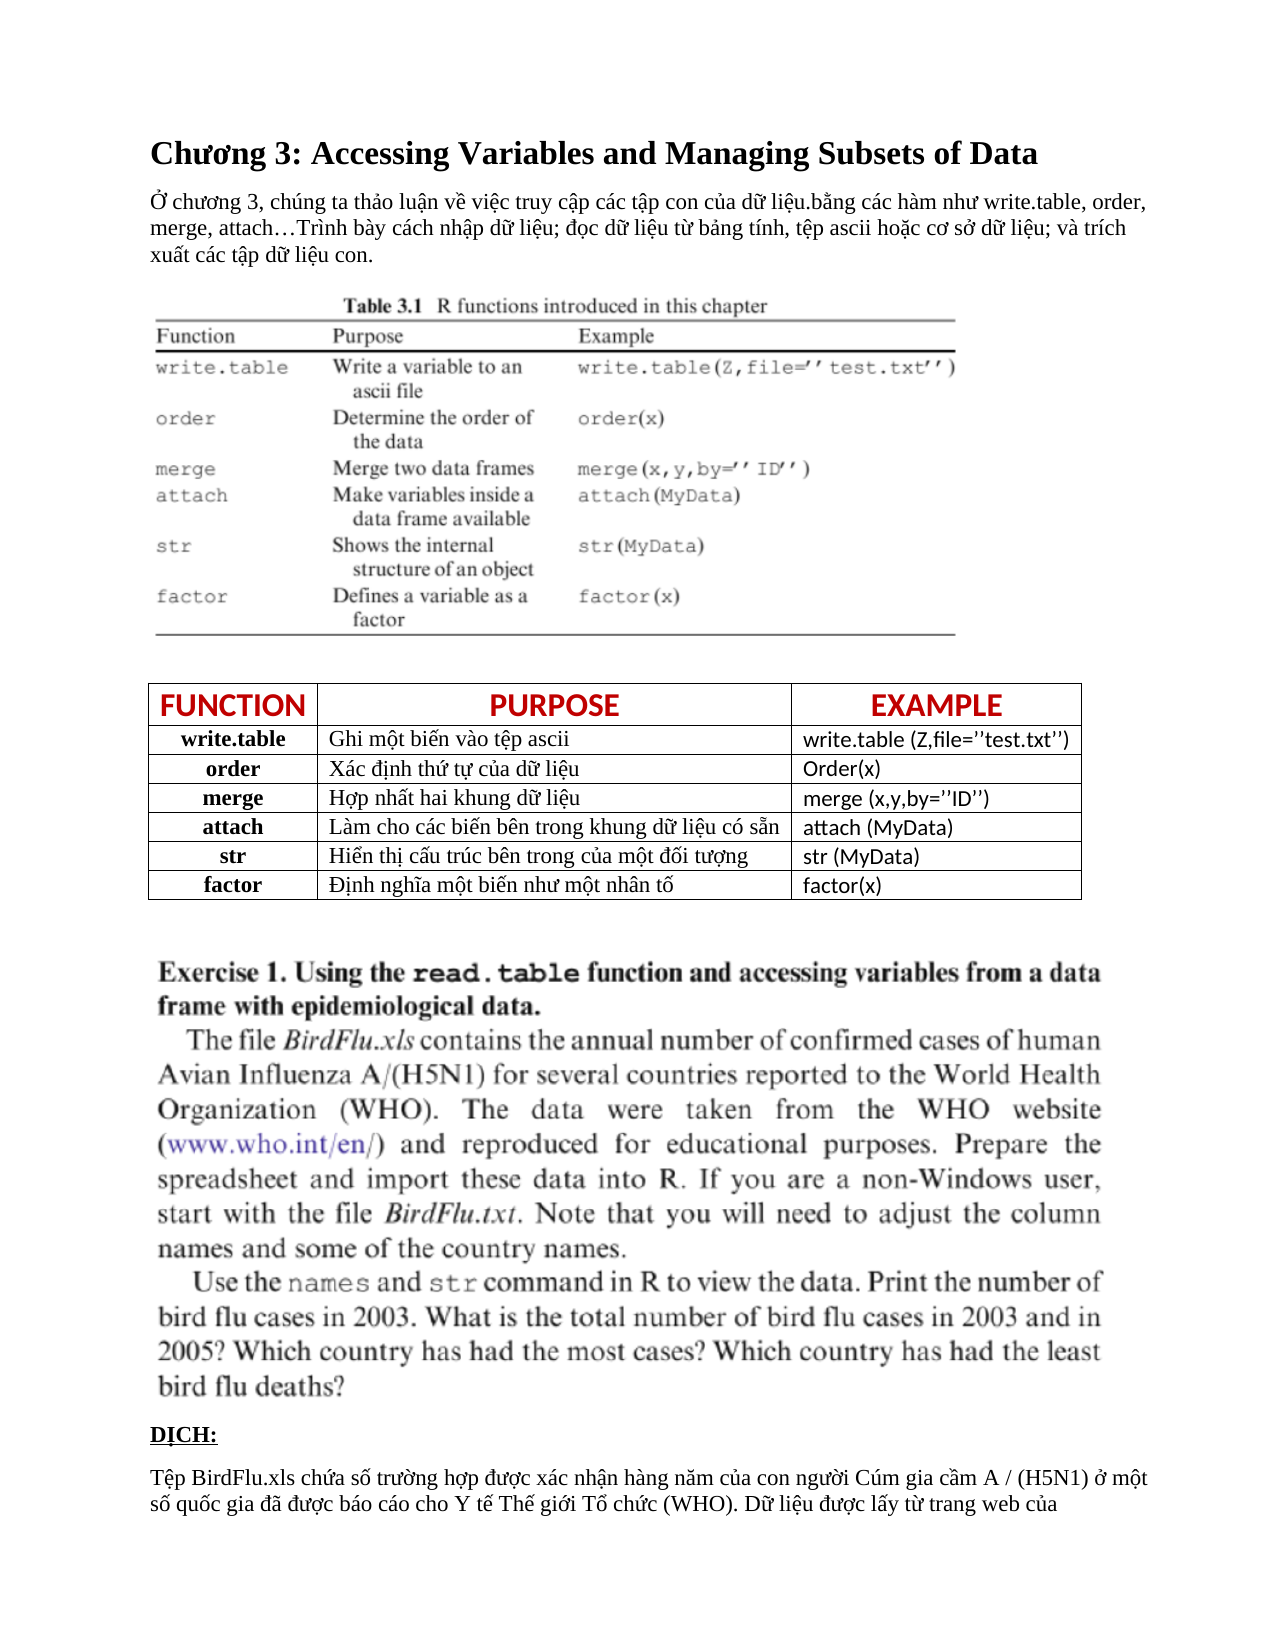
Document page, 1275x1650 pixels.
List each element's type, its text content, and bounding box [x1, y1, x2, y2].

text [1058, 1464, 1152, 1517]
table_cell str [149, 842, 317, 870]
text Ở chương 3, chúng ta thảo luận về việc truy cập các tập con của dữ liệu.bằng các hàm như write.table, order, merge, attach…Trình bày cách nhập dữ liệu; đọc dữ liệu từ bảng tính, tệp ascii hoặc cơ sở dữ liệu; và trích xuất các tập dữ liệu con. [150, 188, 1152, 267]
table_cell Ghi một biến vào tệp ascii [318, 726, 791, 753]
table_header PURPOSE [318, 684, 791, 724]
table_cell Hiển thị cấu trúc bên trong của một đối tượng [318, 842, 791, 870]
table_header EXAMPLE [792, 684, 1081, 724]
text DỊCH: [150, 1421, 1152, 1447]
picture [150, 283, 959, 638]
table_cell write.table (Z,file=’’test.txt’’) [792, 726, 1081, 753]
table_header FUNCTION [149, 684, 317, 724]
table_cell str (MyData) [792, 842, 1081, 870]
text Chương 3: Accessing Variables and Managing Subsets of Data [150, 133, 1152, 171]
table_cell order [149, 755, 317, 783]
table_cell factor(x) [792, 871, 1081, 899]
table_cell Hợp nhất hai khung dữ liệu [318, 784, 791, 812]
table_cell attach [149, 813, 317, 841]
table_cell attach (MyData) [792, 813, 1081, 841]
table_cell merge (x,y,by=’’ID’’) [792, 784, 1081, 812]
table_cell Xác định thứ tự của dữ liệu [318, 755, 791, 783]
table_cell Định nghĩa một biến như một nhân tố [318, 871, 791, 899]
table_cell write.table [149, 726, 317, 753]
table_cell Làm cho các biến bên trong khung dữ liệu có sẵn [318, 813, 791, 841]
table_cell merge [149, 784, 317, 812]
picture [150, 953, 1125, 1405]
table_cell factor [149, 871, 317, 899]
table_cell Order(x) [792, 755, 1081, 783]
